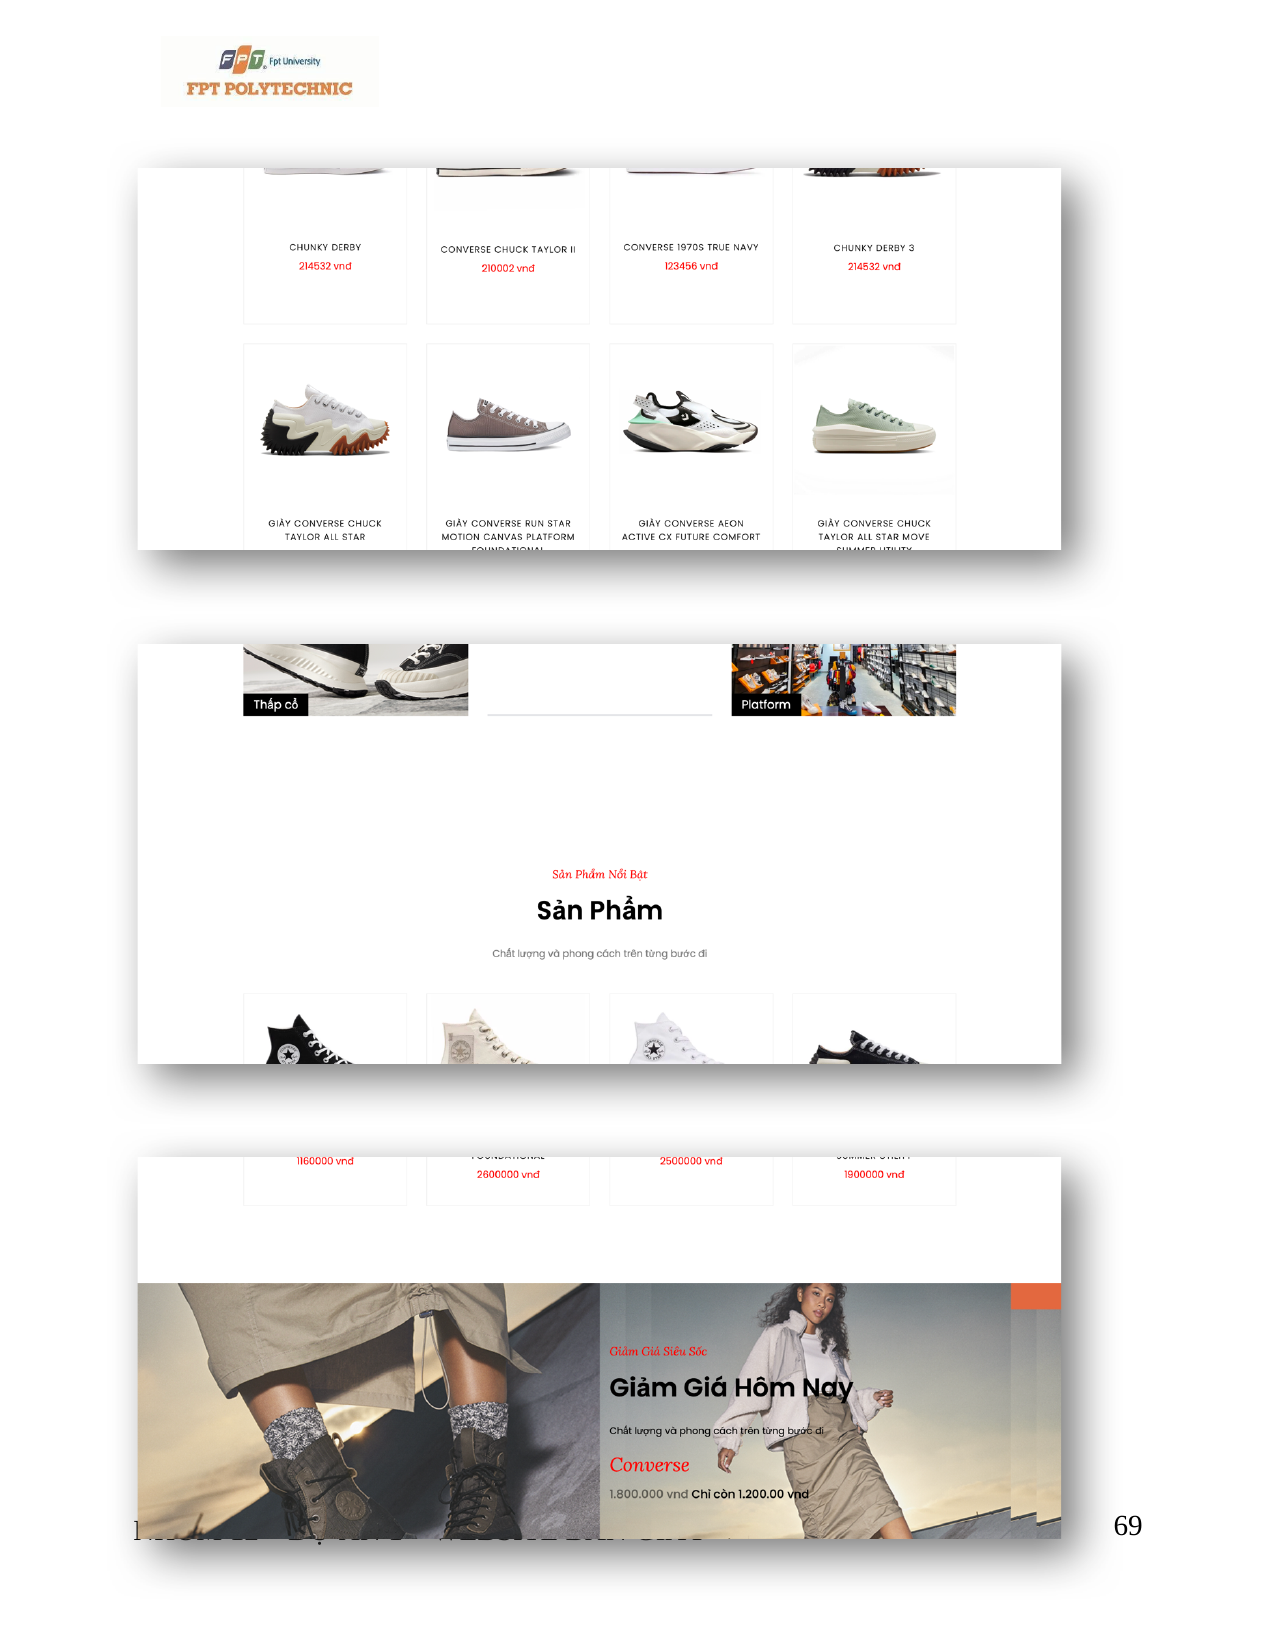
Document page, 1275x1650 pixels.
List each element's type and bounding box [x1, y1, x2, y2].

picture [160, 36, 379, 107]
picture [137, 644, 1062, 1064]
picture [137, 1157, 1062, 1539]
picture [137, 168, 1062, 550]
